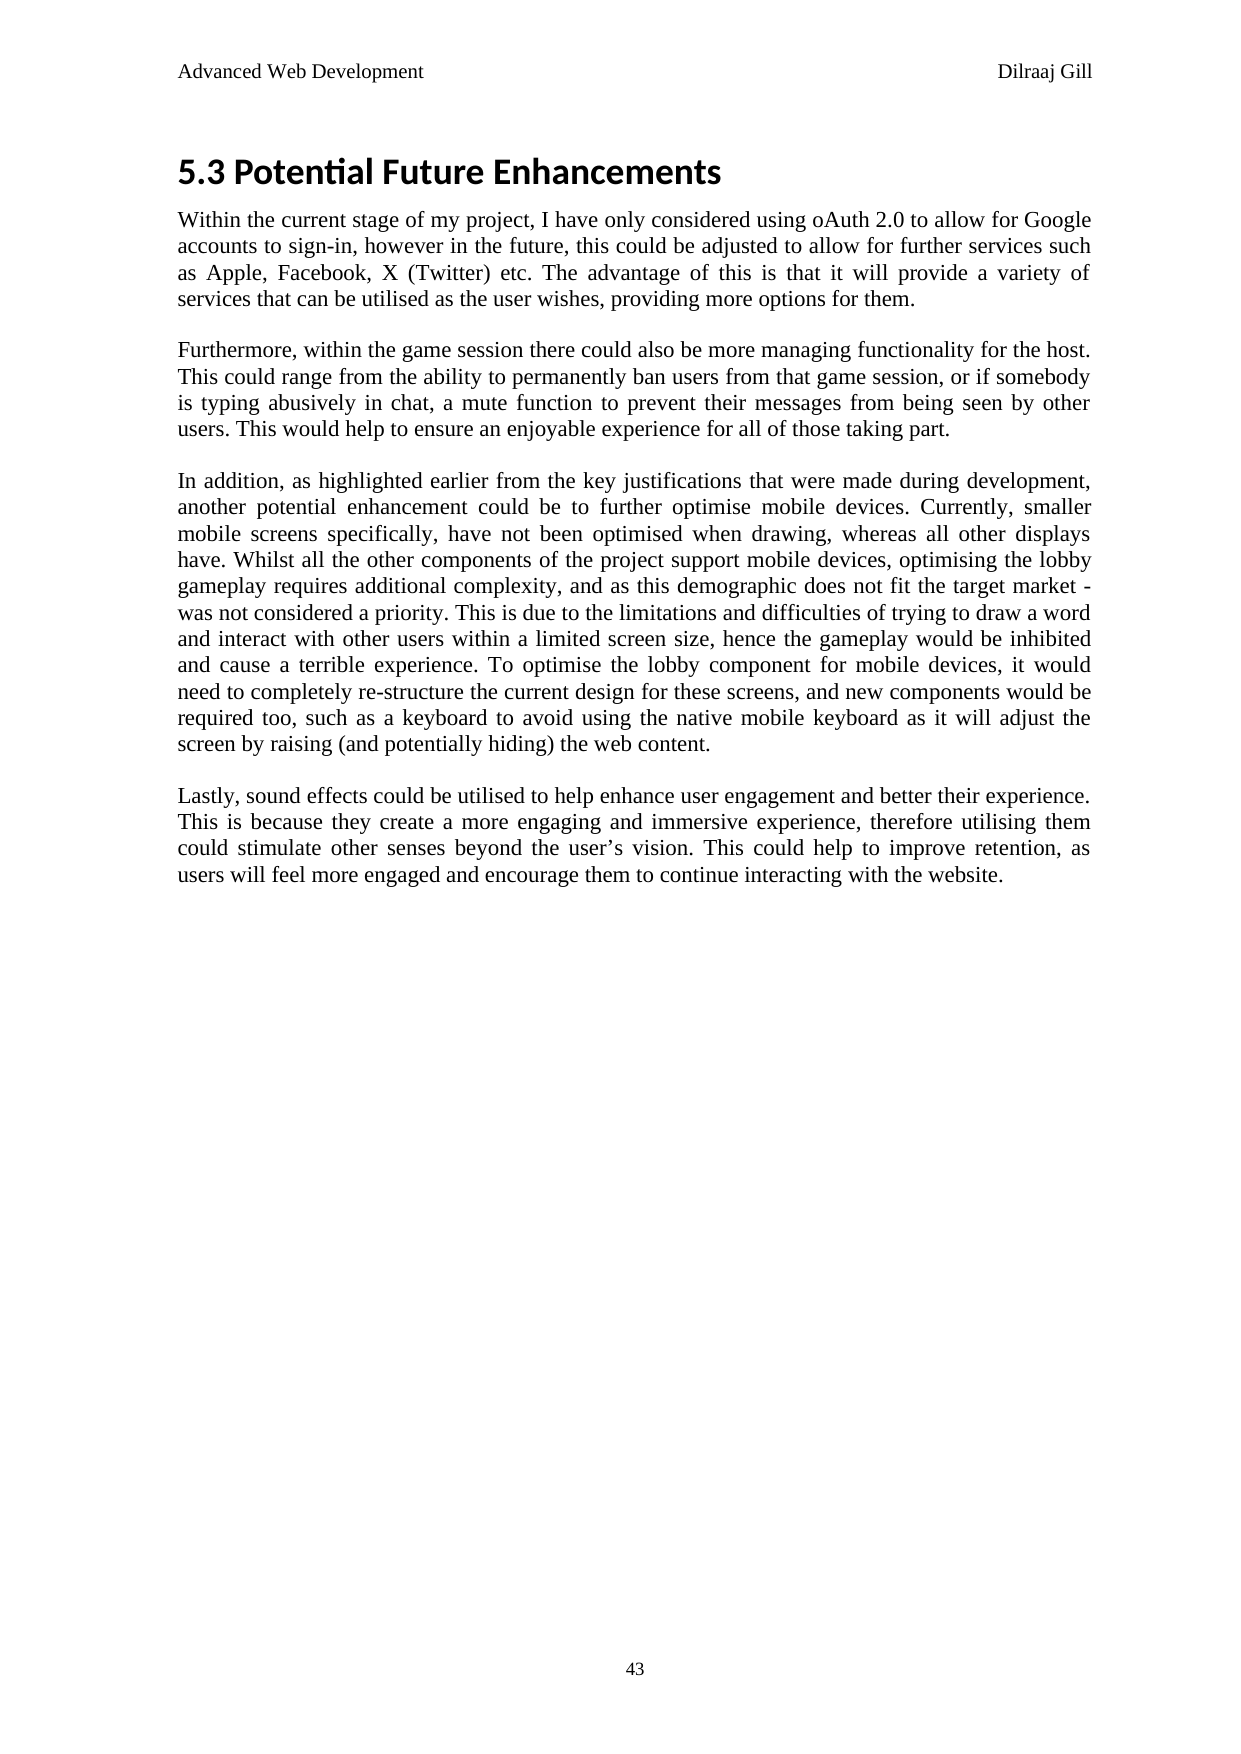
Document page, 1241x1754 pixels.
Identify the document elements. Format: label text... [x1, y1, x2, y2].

text Furthermore, within the game session there could also be more managing functionality for the host. This could range from the ability to permanently ban users from that game session, or if somebody is typing abusively in chat, a mute function to prevent their messages from being seen by other users. This would help to ensure an enjoyable experience for all of those taking part. [177, 336, 1092, 442]
text Lastly, sound effects could be utilised to help enhance user engagement and better their experience. This is because they create a more engaging and immersive experience, therefore utilising them could stimulate other senses beyond the user’s vision. This could help to improve retention, as users will feel more engaged and encourage them to continue interacting with the website. [177, 782, 1092, 887]
text In addition, as highlighted earlier from the key justifications that were made during development, another potential enhancement could be to further optimise mobile devices. Currently, smaller mobile screens specifically, have not been optimised when drawing, whereas all other displays have. Whilst all the other components of the project support mobile devices, optimising the lobby gameplay requires additional complexity, and as this demographic does not fit the target market - was not considered a priority. This is due to the limitations and difficulties of trying to draw a word and interact with other users within a limited screen size, hence the gameplay would be inhibited and cause a terrible experience. To optimise the lobby component for mobile devices, it would need to completely re-structure the current design for these screens, and new components would be required too, such as a keyboard to avoid using the native mobile keyboard as it will adjust the screen by raising (and potentially hiding) the web content. [177, 467, 1092, 757]
subtitle Potential Future Enhancements [177, 148, 1092, 193]
text Within the current stage of my project, I have only considered using oAuth 2.0 to allow for Google accounts to sign-in, however in the future, this could be adjusted to allow for further services such as Apple, Facebook, X (Twitter) etc. The advantage of this is that it will provide a variety of services that can be utilised as the user wishes, providing more options for them. [177, 206, 1092, 311]
